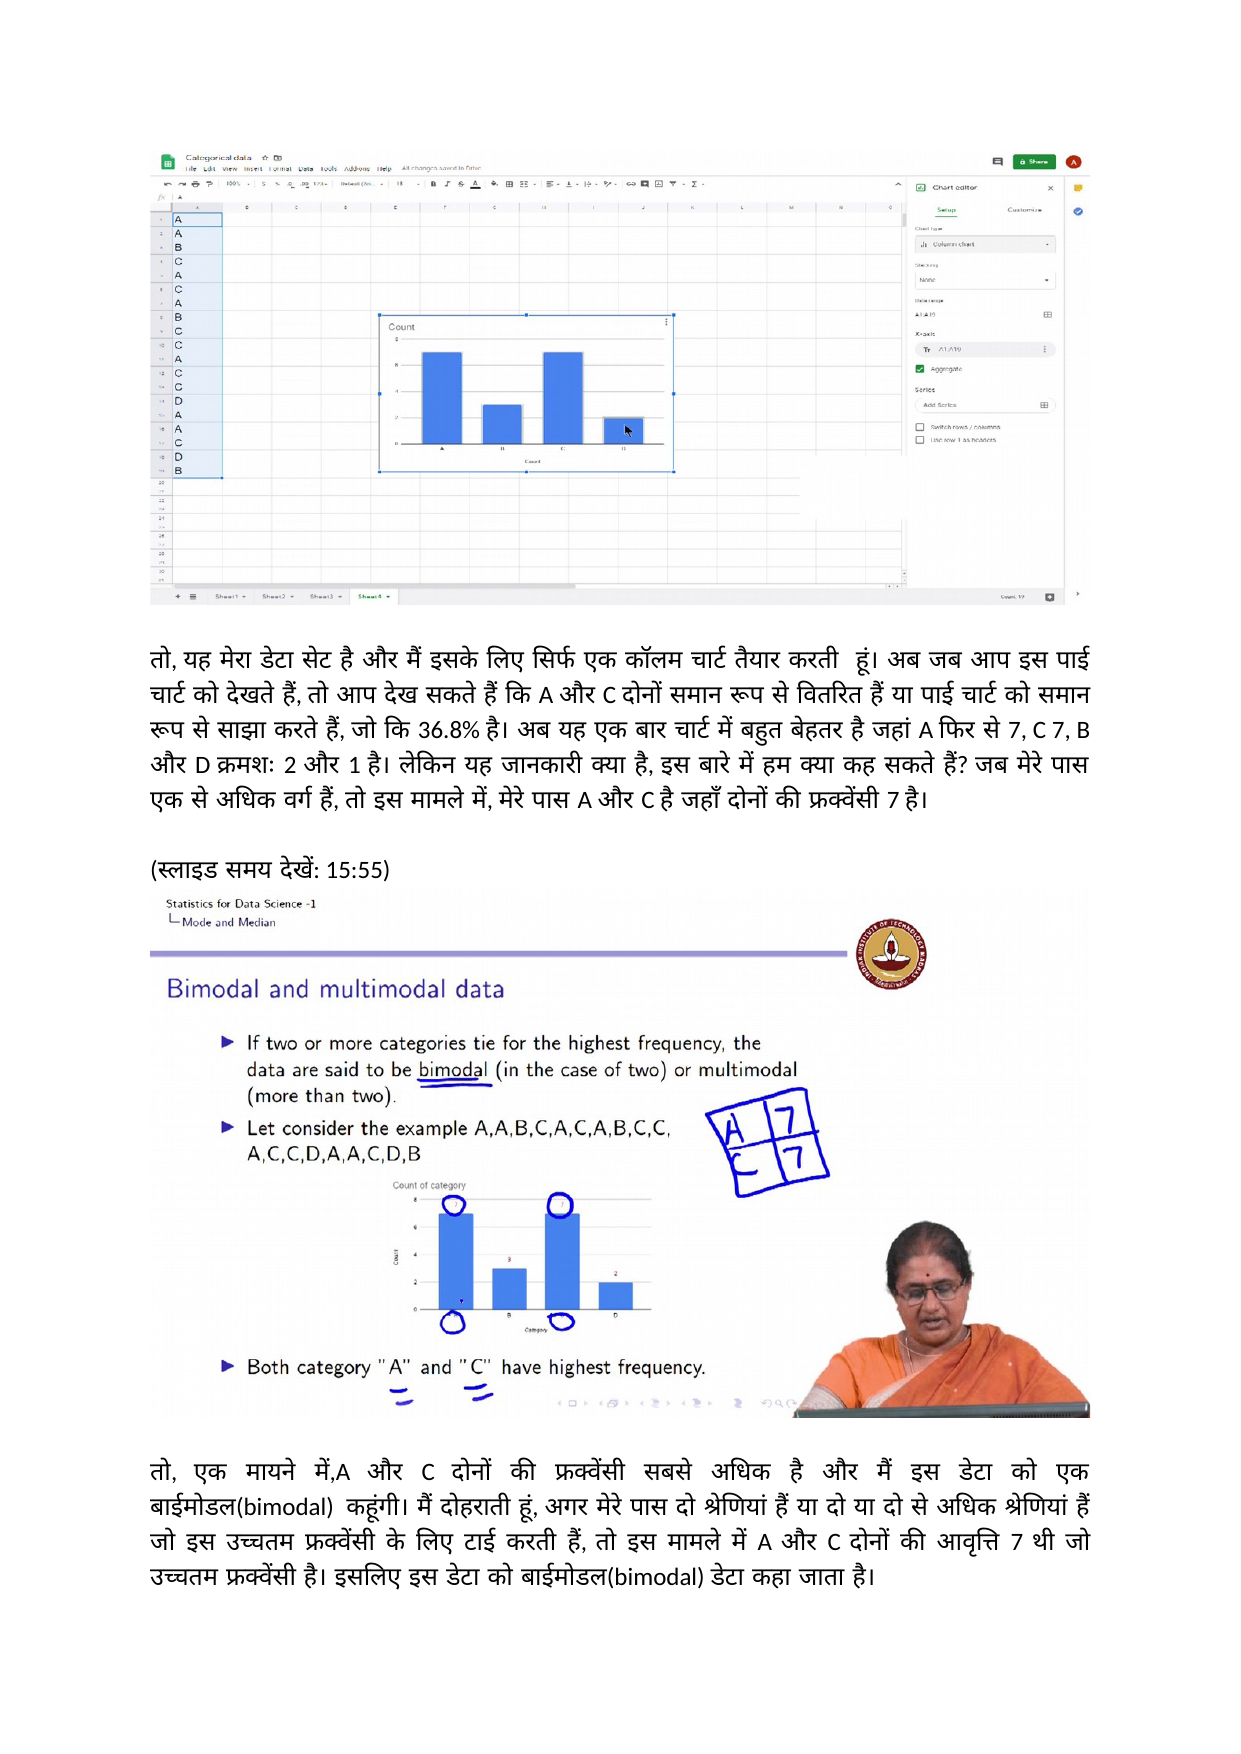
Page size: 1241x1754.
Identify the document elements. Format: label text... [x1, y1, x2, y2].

text तो, यह मेरा डेटा सेट है और मैं इसके लिए सिर्फ एक कॉलम चार्ट तैयार करती हूं। अब जब आप इस पाई चार्ट को देखते हैं, तो आप देख सकते हैं कि A और C दोनों समान रूप से वितरित हैं या पाई चार्ट को समान रूप से साझा करते हैं, जो कि 36.8% है। अब यह एक बार चार्ट में बहुत बेहतर है जहां A फिर से 7, C 7, B और D क्रमशः 2 और 1 है। लेकिन यह जानकारी क्या है, इस बारे में हम क्या कह सकते हैं? जब मेरे पास एक से अधिक वर्ग हैं, तो इस मामले में, मेरे पास A और C है जहाँ दोनों की फ्रक्वेंसी 7 है। [150, 644, 1090, 814]
text (स्लाइड समय देखें: 15:55) [150, 854, 1090, 884]
text तो, एक मायने में,A और C दोनों की फ्रक्वेंसी सबसे अधिक है और मैं इस डेटा को एक बाईमोडल(bimodal) कहूंगी। मैं दोहराती हूं, अगर मेरे पास दो श्रेणियां हैं या दो या दो से अधिक श्रेणियां हैं जो इस उच्चतम फ्रक्वेंसी के लिए टाई करती हैं, तो इस मामले में A और C दोनों की आवृत्ति 7 थी जो उच्चतम फ्रक्वेंसी है। इसलिए इस डेटा को बाईमोडल(bimodal) डेटा कहा जाता है। [150, 1457, 1090, 1592]
